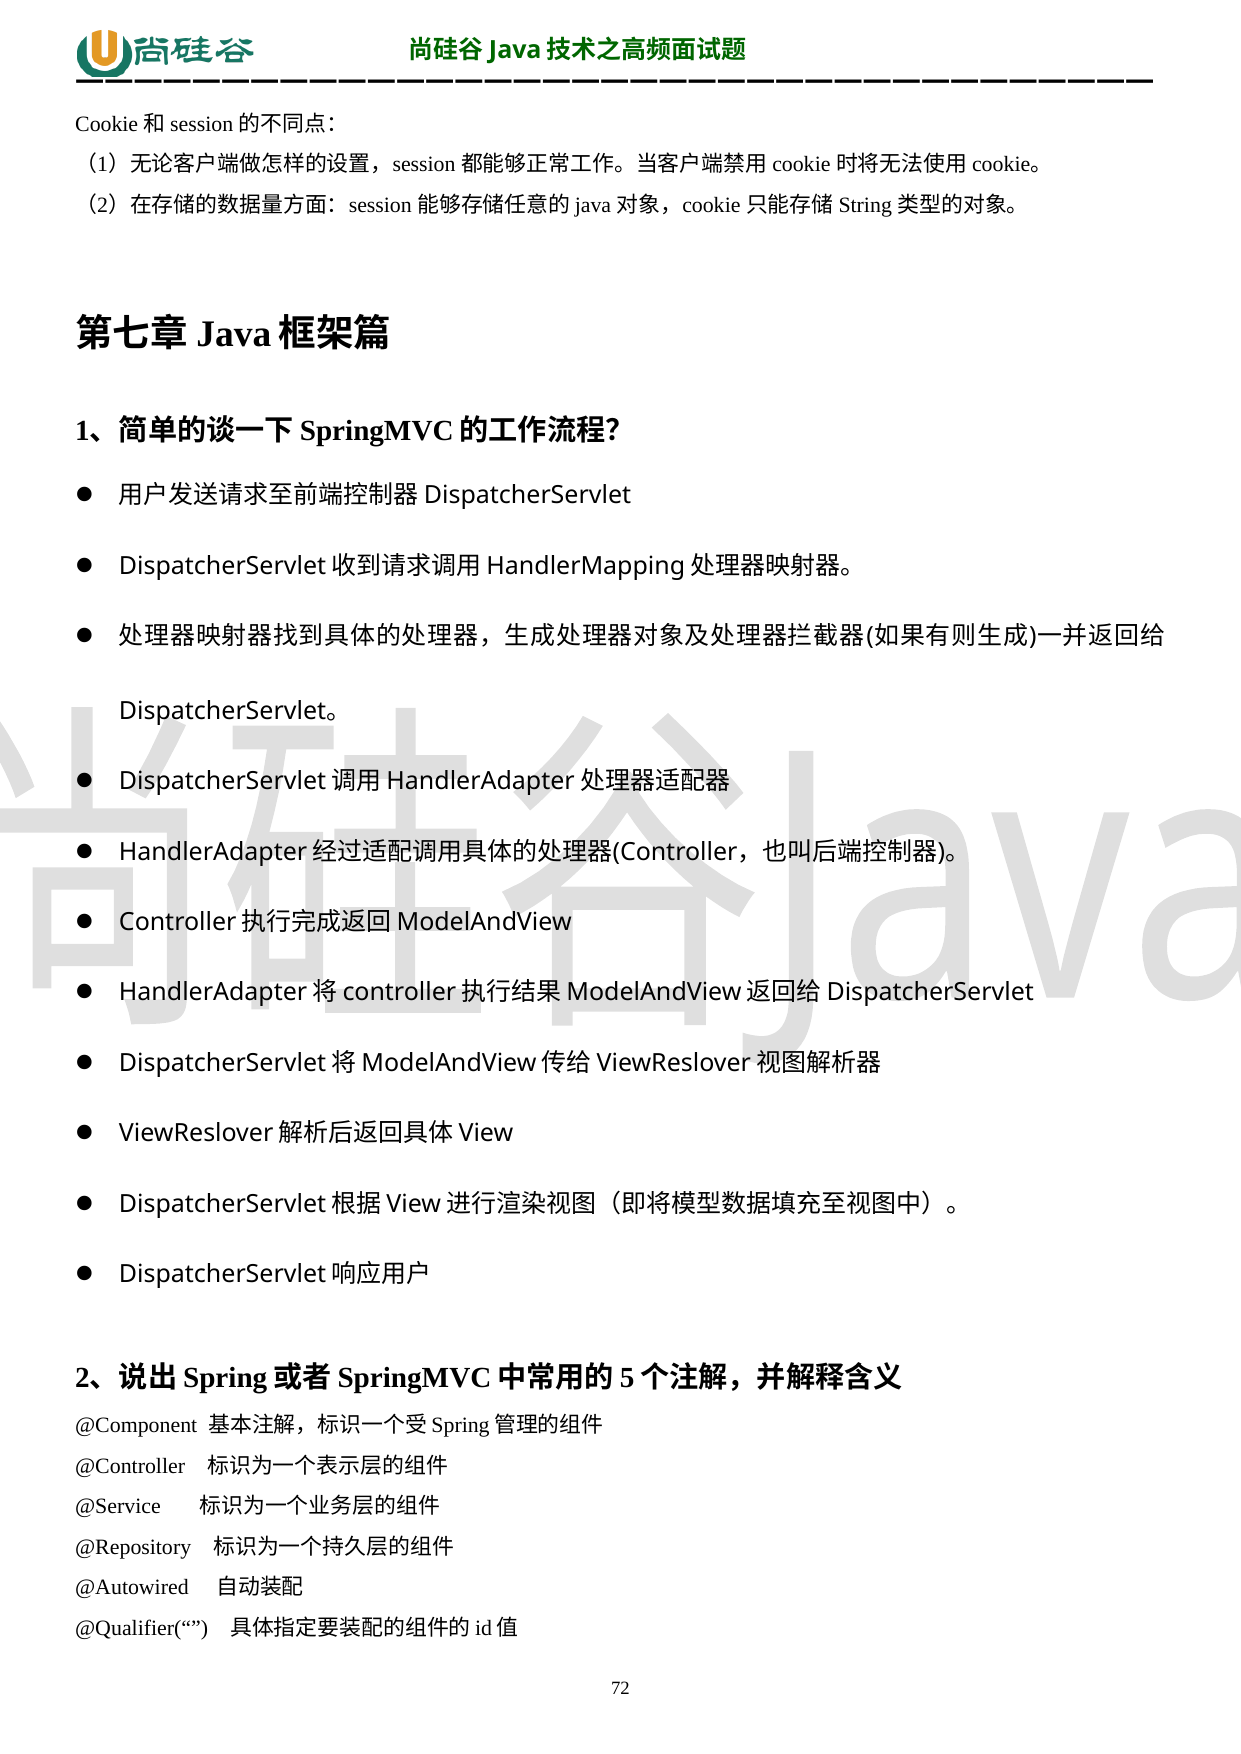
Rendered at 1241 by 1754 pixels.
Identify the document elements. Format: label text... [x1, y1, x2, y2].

list HandlerAdapter经过适配调用具体的处理器(Controller，也叫后端控制器)。 [75, 817, 1165, 882]
picture [75, 29, 253, 77]
list DispatcherServlet响应用户 [75, 1239, 1165, 1304]
text @Repository 标识为一个持久层的组件 [75, 1528, 1165, 1561]
list HandlerAdapter将controller执行结果ModelAndView返回给DispatcherServlet [75, 957, 1165, 1022]
text @Autowired 自动装配 [75, 1569, 1165, 1601]
list DispatcherServlet将ModelAndView传给ViewReslover视图解析器 [75, 1028, 1165, 1093]
text @Qualifier(“”) 具体指定要装配的组件的id值 [75, 1609, 1165, 1642]
list DispatcherServlet根据View进行渲染视图（即将模型数据填充至视图中）。 [75, 1169, 1165, 1234]
text @Controller 标识为一个表示层的组件 [75, 1447, 1165, 1480]
subtitle 1、简单的谈一下SpringMVC的工作流程？ [75, 395, 1165, 460]
text Cookie 和session 的不同点： [75, 105, 1165, 138]
list 处理器映射器找到具体的处理器，生成处理器对象及处理器拦截器(如果有则生成)一并返回给DispatcherServlet。 [75, 601, 1165, 741]
subtitle 第七章 Java框架篇 [75, 298, 1165, 363]
list 用户发送请求至前端控制器DispatcherServlet [75, 460, 1165, 525]
text （2）在存储的数据量方面：session 能够存储任意的java 对象，cookie 只能存储 String 类型的对象。 [75, 186, 1165, 219]
list DispatcherServlet收到请求调用HandlerMapping处理器映射器。 [75, 531, 1165, 596]
list ViewReslover解析后返回具体View [75, 1098, 1165, 1163]
list DispatcherServlet调用HandlerAdapter处理器适配器 [75, 746, 1165, 811]
text @Service 标识为一个业务层的组件 [75, 1488, 1165, 1520]
list Controller执行完成返回ModelAndView [75, 887, 1165, 952]
text （1）无论客户端做怎样的设置，session 都能够正常工作。当客户端禁用 cookie 时将无法使用 cookie。 [75, 146, 1165, 178]
text @Component 基本注解，标识一个受Spring管理的组件 [75, 1407, 1165, 1439]
subtitle 2、说出Spring或者SpringMVC中常用的5个注解，并解释含义 [75, 1342, 1165, 1407]
